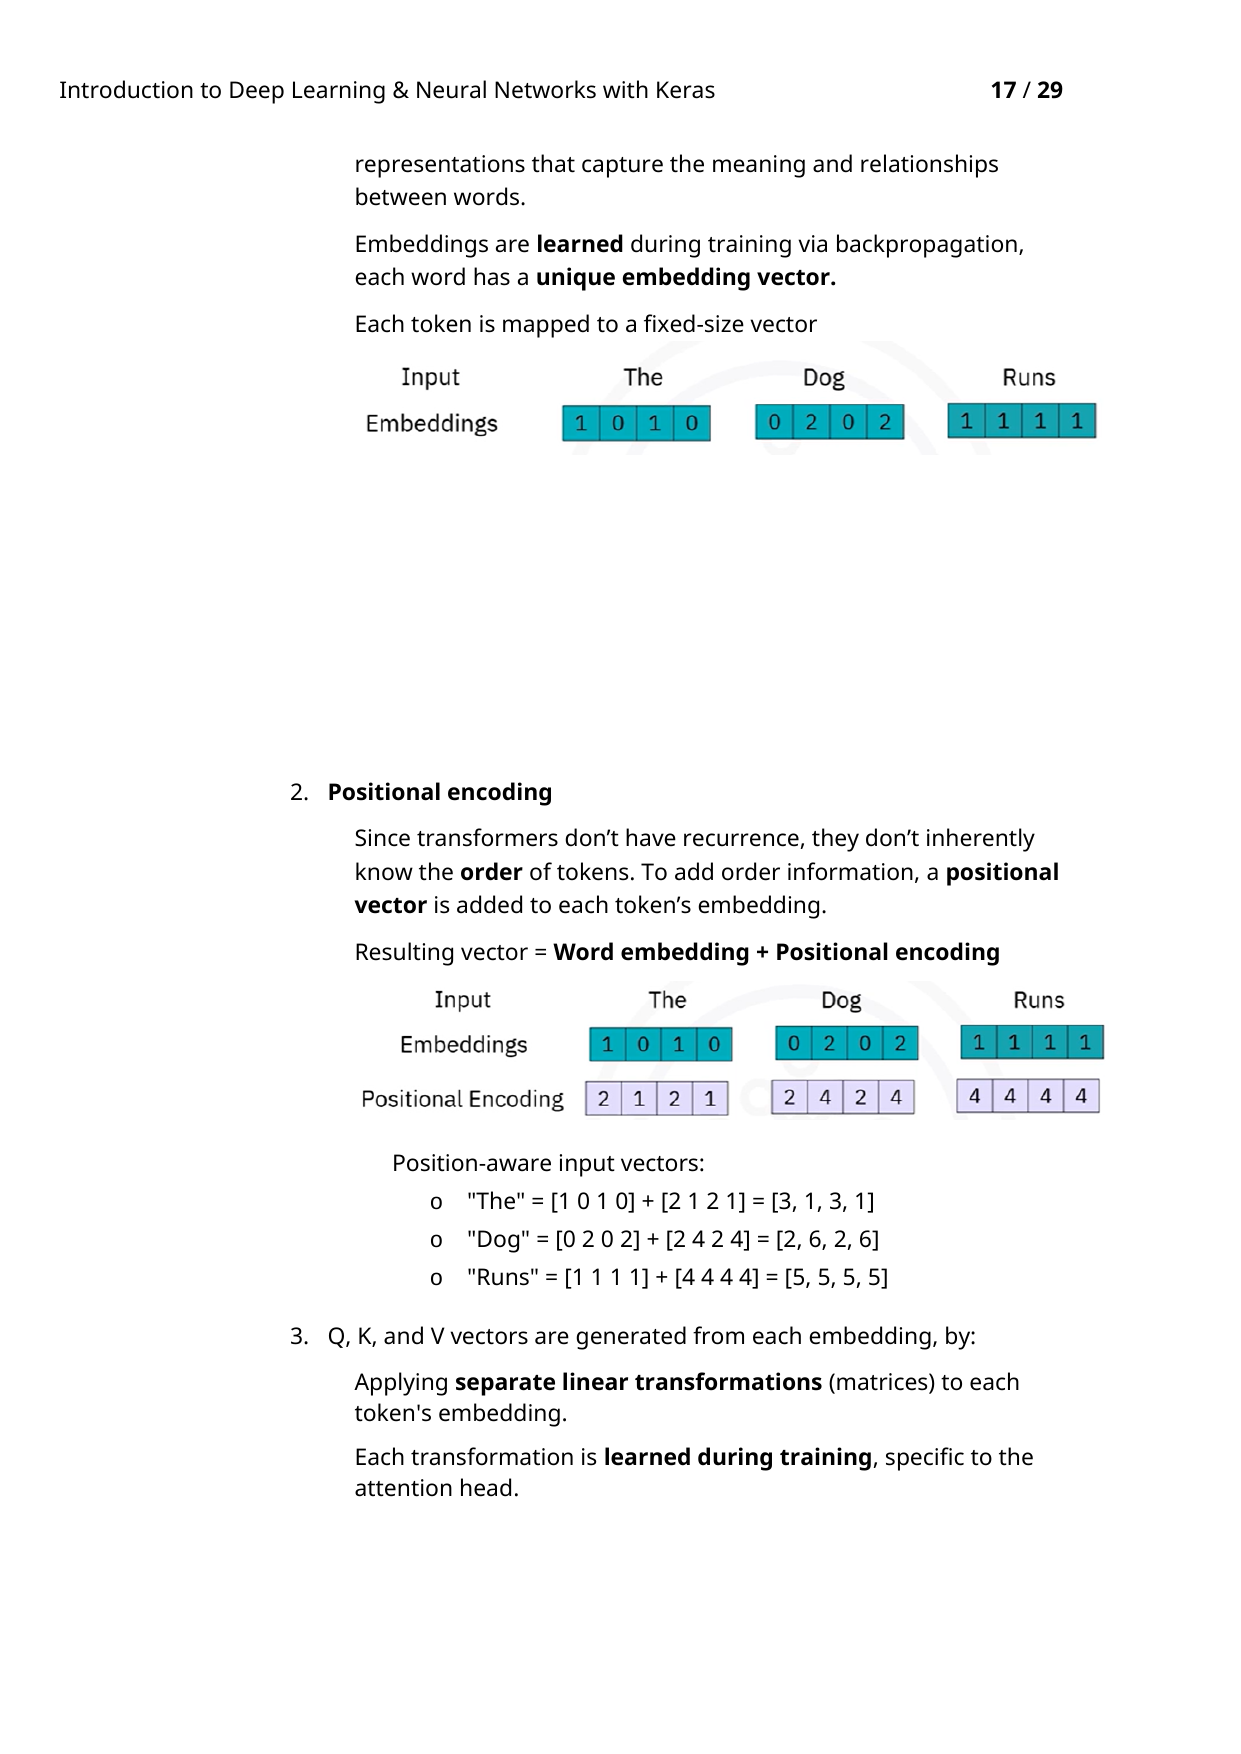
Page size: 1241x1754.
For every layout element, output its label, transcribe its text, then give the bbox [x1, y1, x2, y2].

list Q, K, and V vectors are generated from each embedding, by: [290, 1320, 1063, 1351]
text Resulting vector = Word embedding + Positional encoding [354, 936, 1063, 967]
picture [354, 341, 1109, 455]
text Position-aware input vectors: [392, 1147, 1063, 1178]
list "Dog" = [0 2 0 2] + [2 4 2 4] = [2, 6, 2, 6] [429, 1223, 1063, 1254]
list "Runs" = [1 1 1 1] + [4 4 4 4] = [5, 5, 5, 5] [429, 1261, 1063, 1292]
text Each transformation is learned during training, specific to the attention head. [354, 1441, 1063, 1503]
text Embeddings are learned during training via backpropagation, each word has a unique embedding vector. [354, 228, 1063, 293]
list "The" = [1 0 1 0] + [2 1 2 1] = [3, 1, 3, 1] [429, 1185, 1063, 1216]
list Positional encoding [290, 776, 1063, 807]
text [354, 148, 1063, 213]
text Since transformers don’t have recurrence, they don’t inherently know the order of tokens. To add order information, a positional vector is added to each token’s embedding. [354, 822, 1063, 921]
text Applying separate linear transformations (matrices) to each token's embedding. [354, 1366, 1063, 1428]
picture [354, 981, 1109, 1120]
text Each token is mapped to a fixed-size vector [354, 308, 1063, 339]
